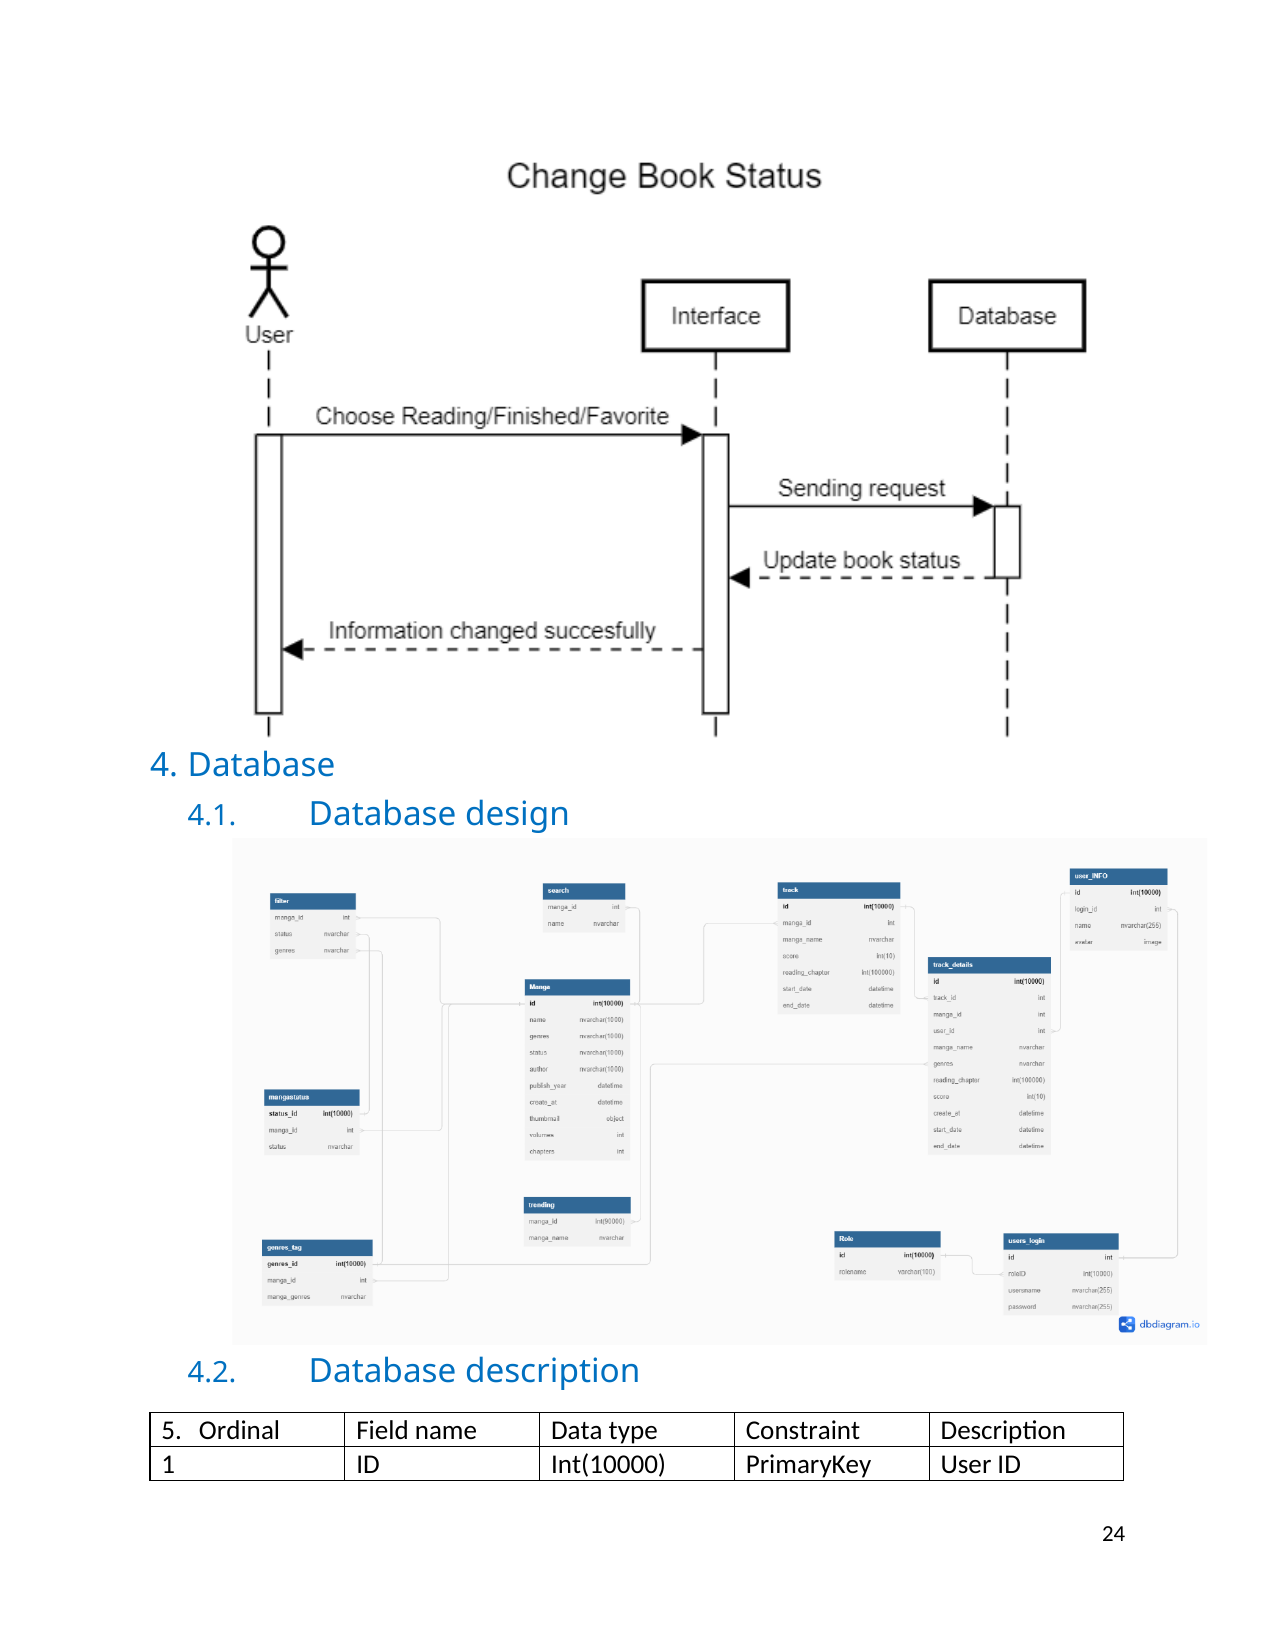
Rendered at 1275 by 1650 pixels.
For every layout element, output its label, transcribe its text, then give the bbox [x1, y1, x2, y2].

list Database design [187, 789, 1125, 835]
picture [232, 838, 1208, 1345]
table_header Field name [345, 1413, 539, 1446]
table_cell Int(10000) [540, 1447, 734, 1480]
picture [232, 150, 1095, 739]
table_header Ordinal [151, 1413, 344, 1446]
list Database description [187, 1346, 1125, 1392]
table_cell ID [345, 1447, 539, 1480]
table_header Description [930, 1413, 1123, 1446]
table_header Data type [540, 1413, 734, 1446]
table_cell PrimaryKey [735, 1447, 929, 1480]
table_cell User ID [930, 1447, 1123, 1480]
table_header Constraint [735, 1413, 929, 1446]
table_cell 1 [151, 1447, 344, 1480]
list Database [150, 741, 1125, 786]
